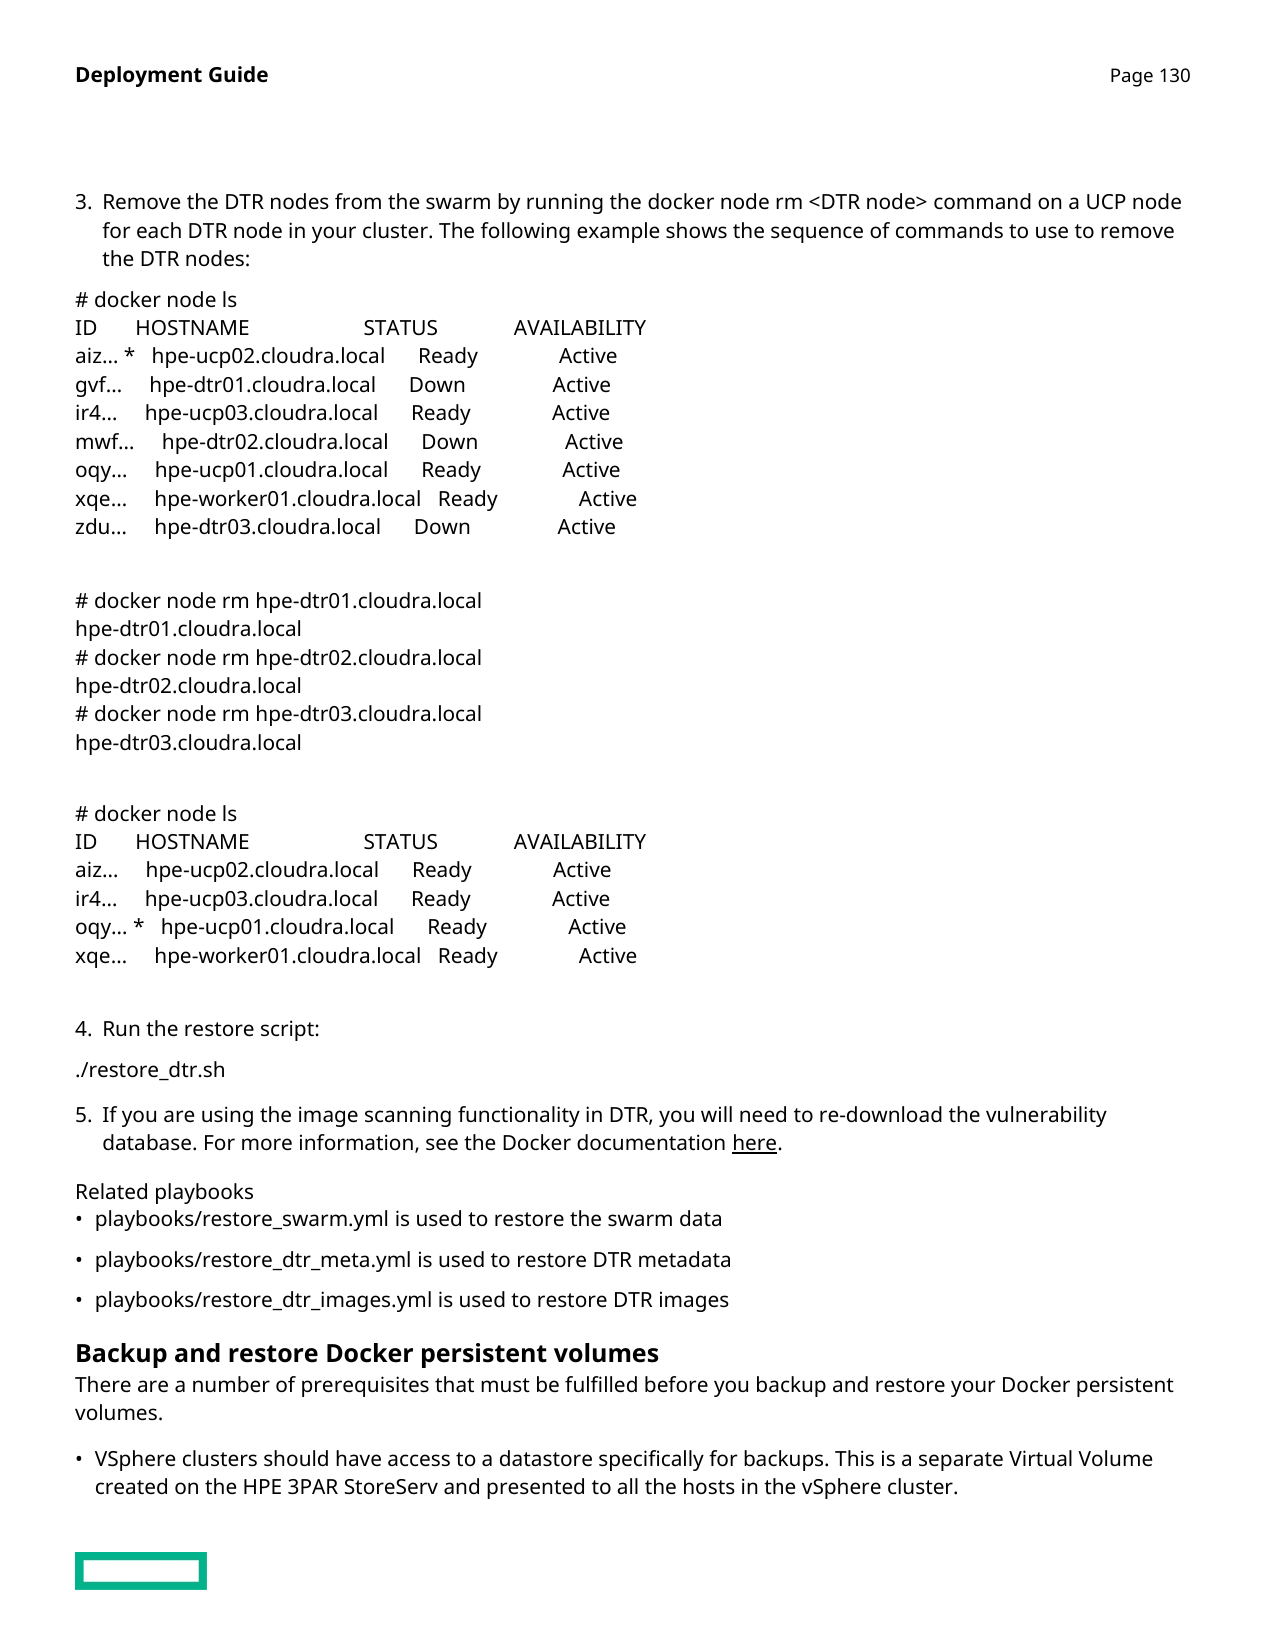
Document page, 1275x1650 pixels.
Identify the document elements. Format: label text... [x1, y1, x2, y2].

subtitle Related playbooks [75, 1179, 1200, 1204]
text # docker node rm hpe-dtr01.cloudra.local hpe-dtr01.cloudra.local # docker node rm hpe-dtr02.cloudra.local hpe-dtr02.cloudra.local # docker node rm hpe-dtr03.cloudra.local hpe-dtr03.cloudra.local [75, 586, 1200, 756]
text playbooks/restore_dtr_images.yml is used to restore DTR images [75, 1285, 1200, 1313]
picture [75, 1552, 207, 1590]
list Run the restore script: [75, 1014, 1200, 1043]
text playbooks/restore_dtr_meta.yml is used to restore DTR metadata [75, 1245, 1200, 1273]
text VSphere clusters should have access to a datastore specifically for backups. This is a separate Virtual Volume created on the HPE 3PAR StoreServ and presented to all the hosts in the vSphere cluster. [75, 1444, 1200, 1501]
text ./restore_dtr.sh [75, 1055, 1200, 1083]
text # docker node ls ID HOSTNAME STATUS AVAILABILITY aiz… hpe-ucp02.cloudra.local Ready Active ir4… hpe-ucp03.cloudra.local Ready Active oqy… * hpe-ucp01.cloudra.local Ready Active xqe… hpe-worker01.cloudra.local Ready Active [75, 799, 1200, 998]
list If you are using the image scanning functionality in DTR, you will need to re-download the vulnerability database. For more information, see the Docker documentation here. [75, 1100, 1200, 1157]
text There are a number of prerequisites that must be fulfilled before you backup and restore your Docker persistent volumes. [75, 1370, 1200, 1427]
text playbooks/restore_swarm.yml is used to restore the swarm data [75, 1204, 1200, 1233]
list Remove the DTR nodes from the swarm by running the docker node rm <DTR node> command on a UCP node for each DTR node in your cluster. The following example shows the sequence of commands to use to remove the DTR nodes: [75, 187, 1200, 273]
subtitle Backup and restore Docker persistent volumes [75, 1336, 1200, 1370]
text # docker node ls ID HOSTNAME STATUS AVAILABILITY aiz… * hpe-ucp02.cloudra.local Ready Active gvf… hpe-dtr01.cloudra.local Down Active ir4… hpe-ucp03.cloudra.local Ready Active mwf… hpe-dtr02.cloudra.local Down Active oqy… hpe-ucp01.cloudra.local Ready Active xqe… hpe-worker01.cloudra.local Ready Active zdu… hpe-dtr03.cloudra.local Down Active [75, 285, 1200, 569]
